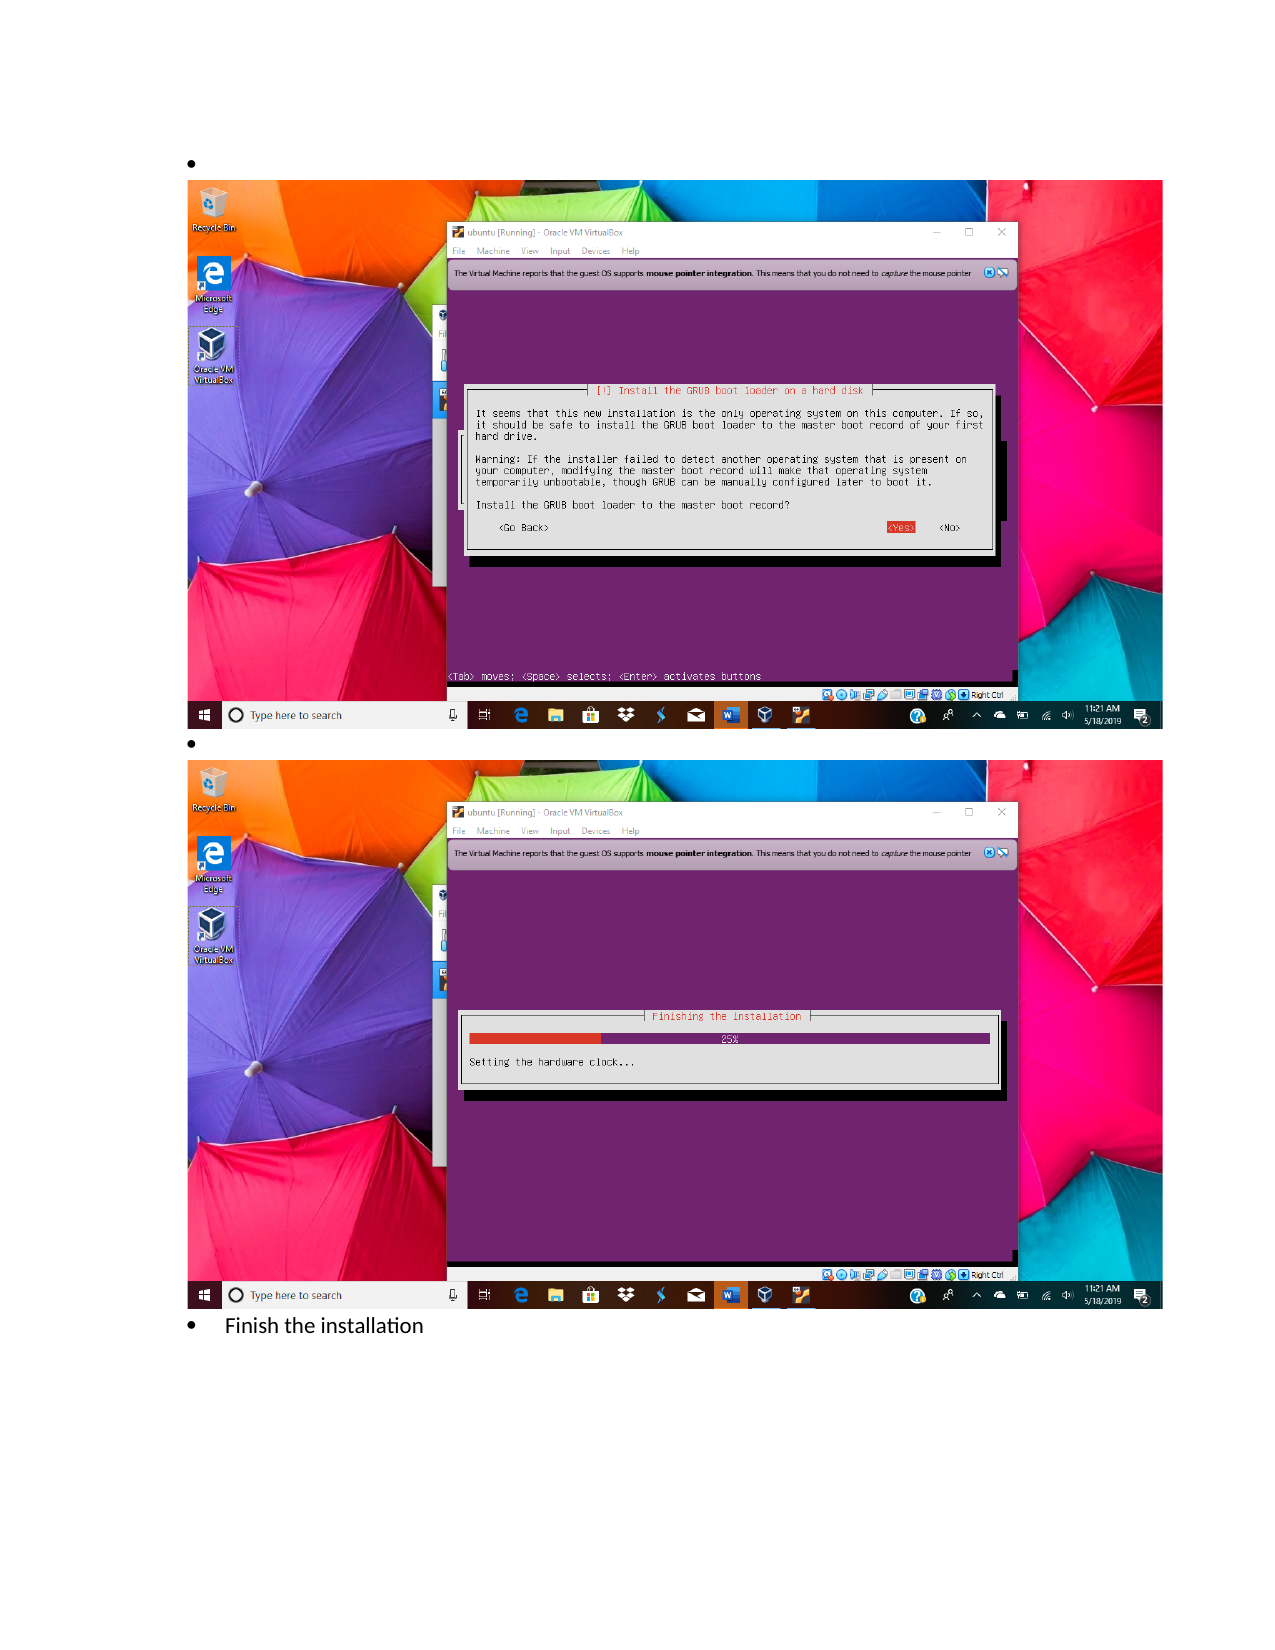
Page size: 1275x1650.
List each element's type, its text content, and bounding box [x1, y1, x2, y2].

list Finish the installation [187, 1311, 1125, 1339]
picture [187, 760, 1163, 1309]
picture [187, 180, 1163, 729]
